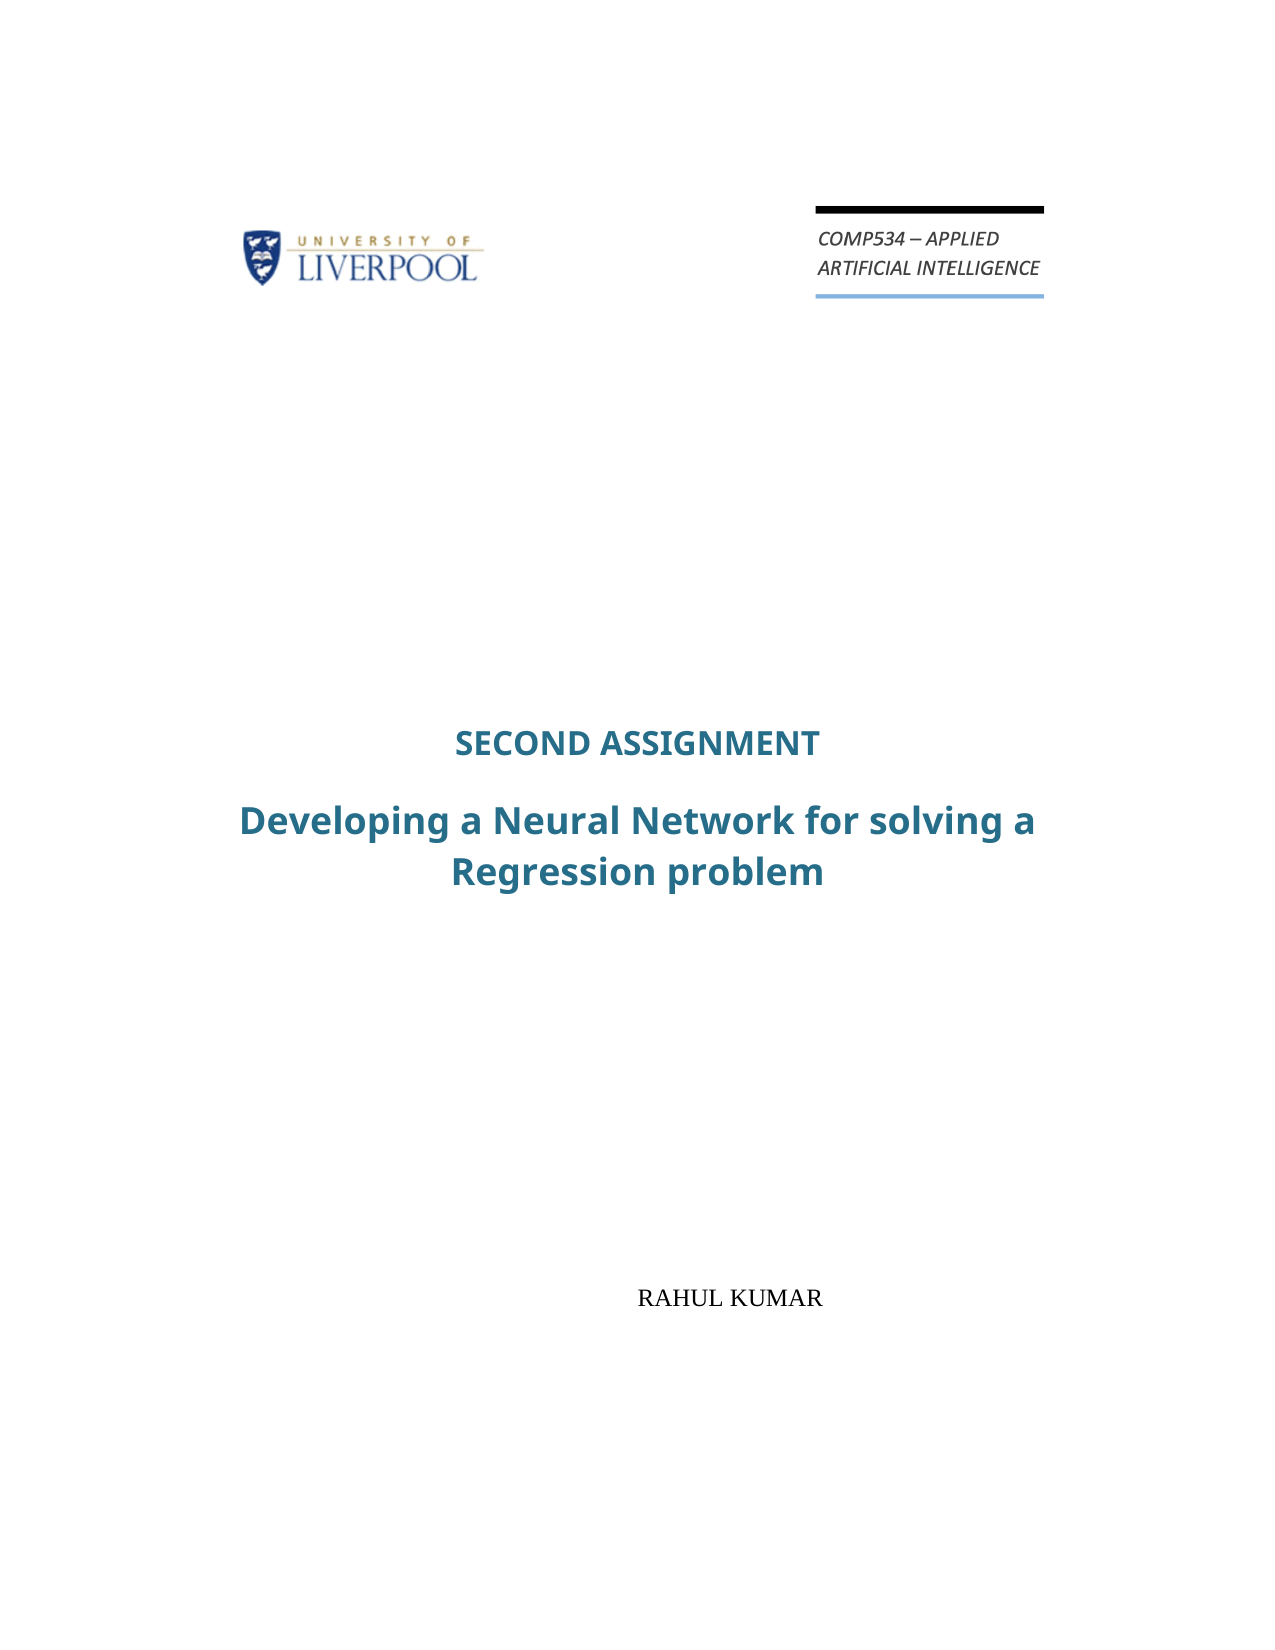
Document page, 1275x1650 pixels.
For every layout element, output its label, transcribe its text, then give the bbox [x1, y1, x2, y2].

text SECOND ASSIGNMENT [187, 720, 1087, 765]
picture [187, 150, 1088, 346]
text Developing a Neural Network for solving a Regression problem [187, 794, 1087, 896]
subtitle Rahul Kumar [637, 1283, 1087, 1311]
